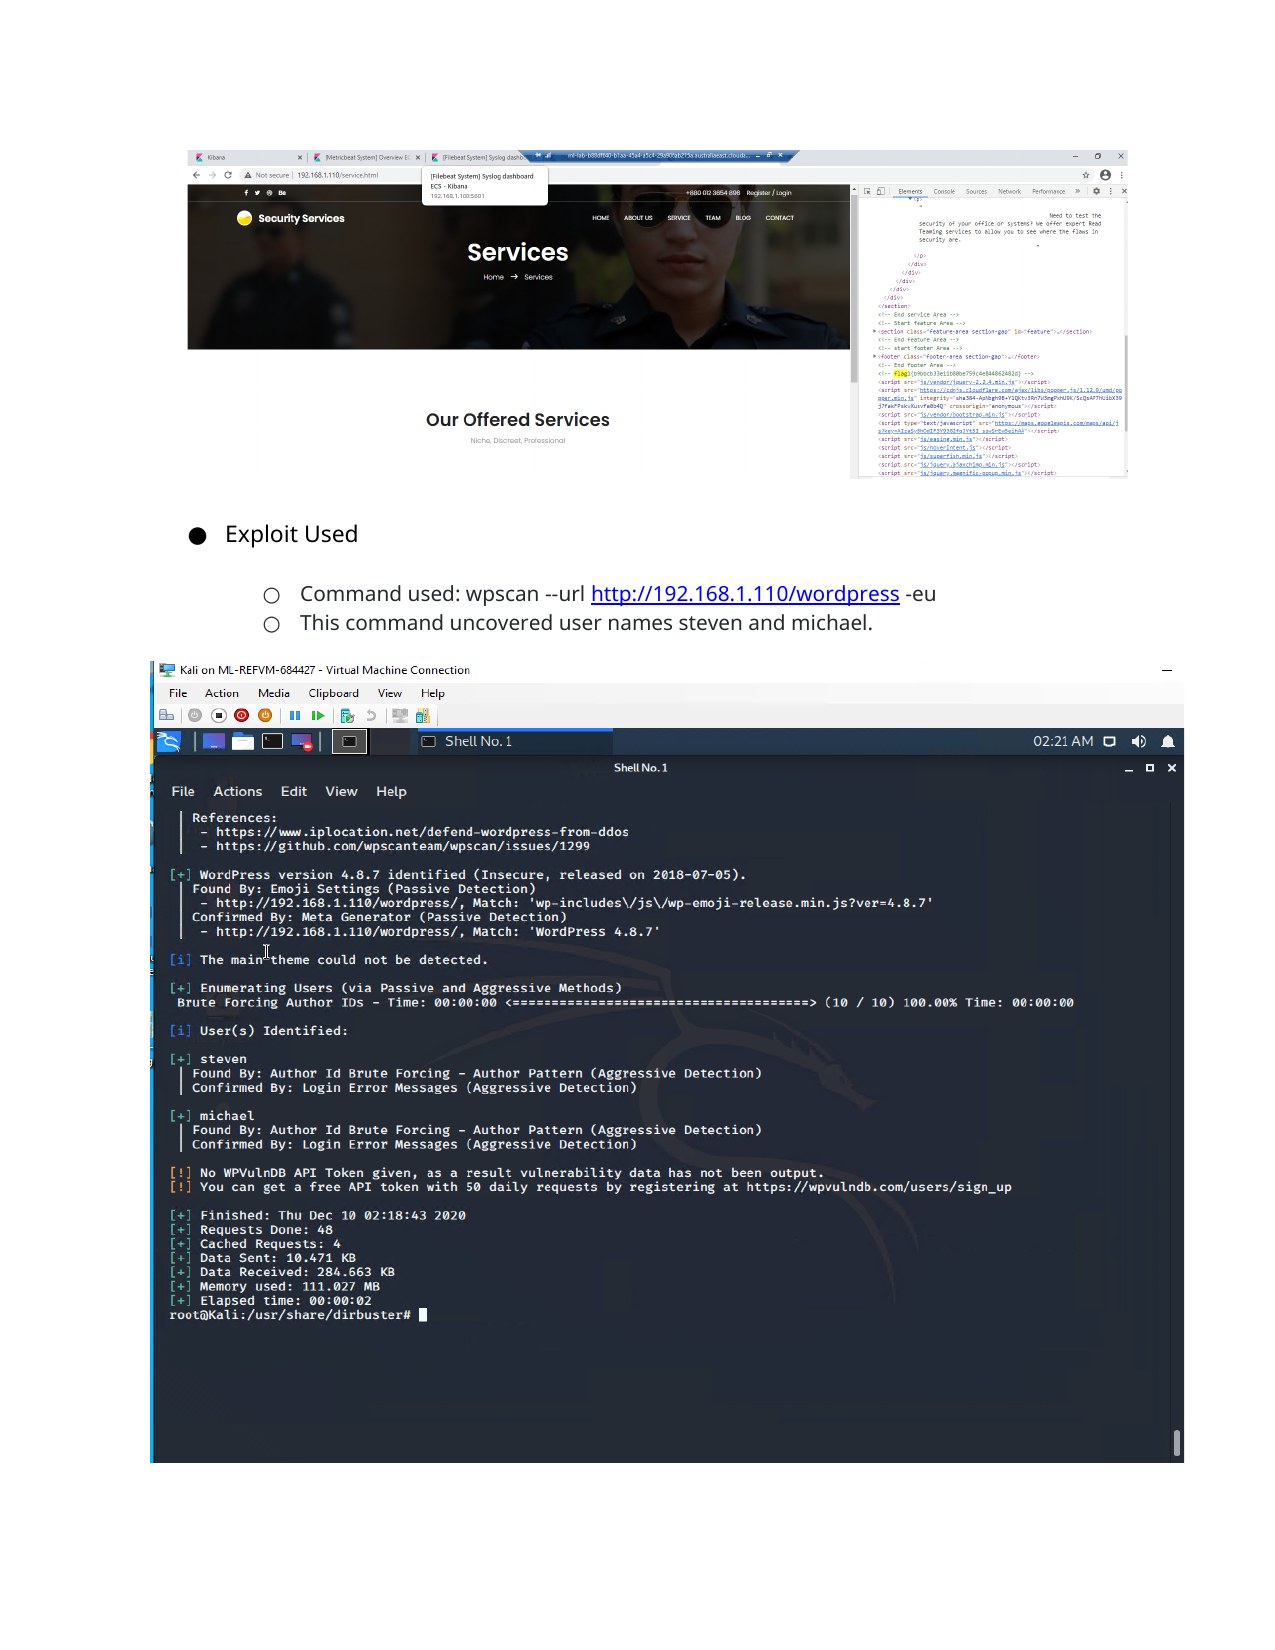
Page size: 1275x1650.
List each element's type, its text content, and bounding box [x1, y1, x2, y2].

list Command used: wpscan --url http://192.168.1.110/wordpress -eu [262, 579, 1125, 608]
picture [150, 661, 1185, 1463]
list This command uncovered user names steven and michael. [262, 608, 1125, 636]
picture [187, 150, 1128, 479]
list Exploit Used [187, 518, 1125, 549]
